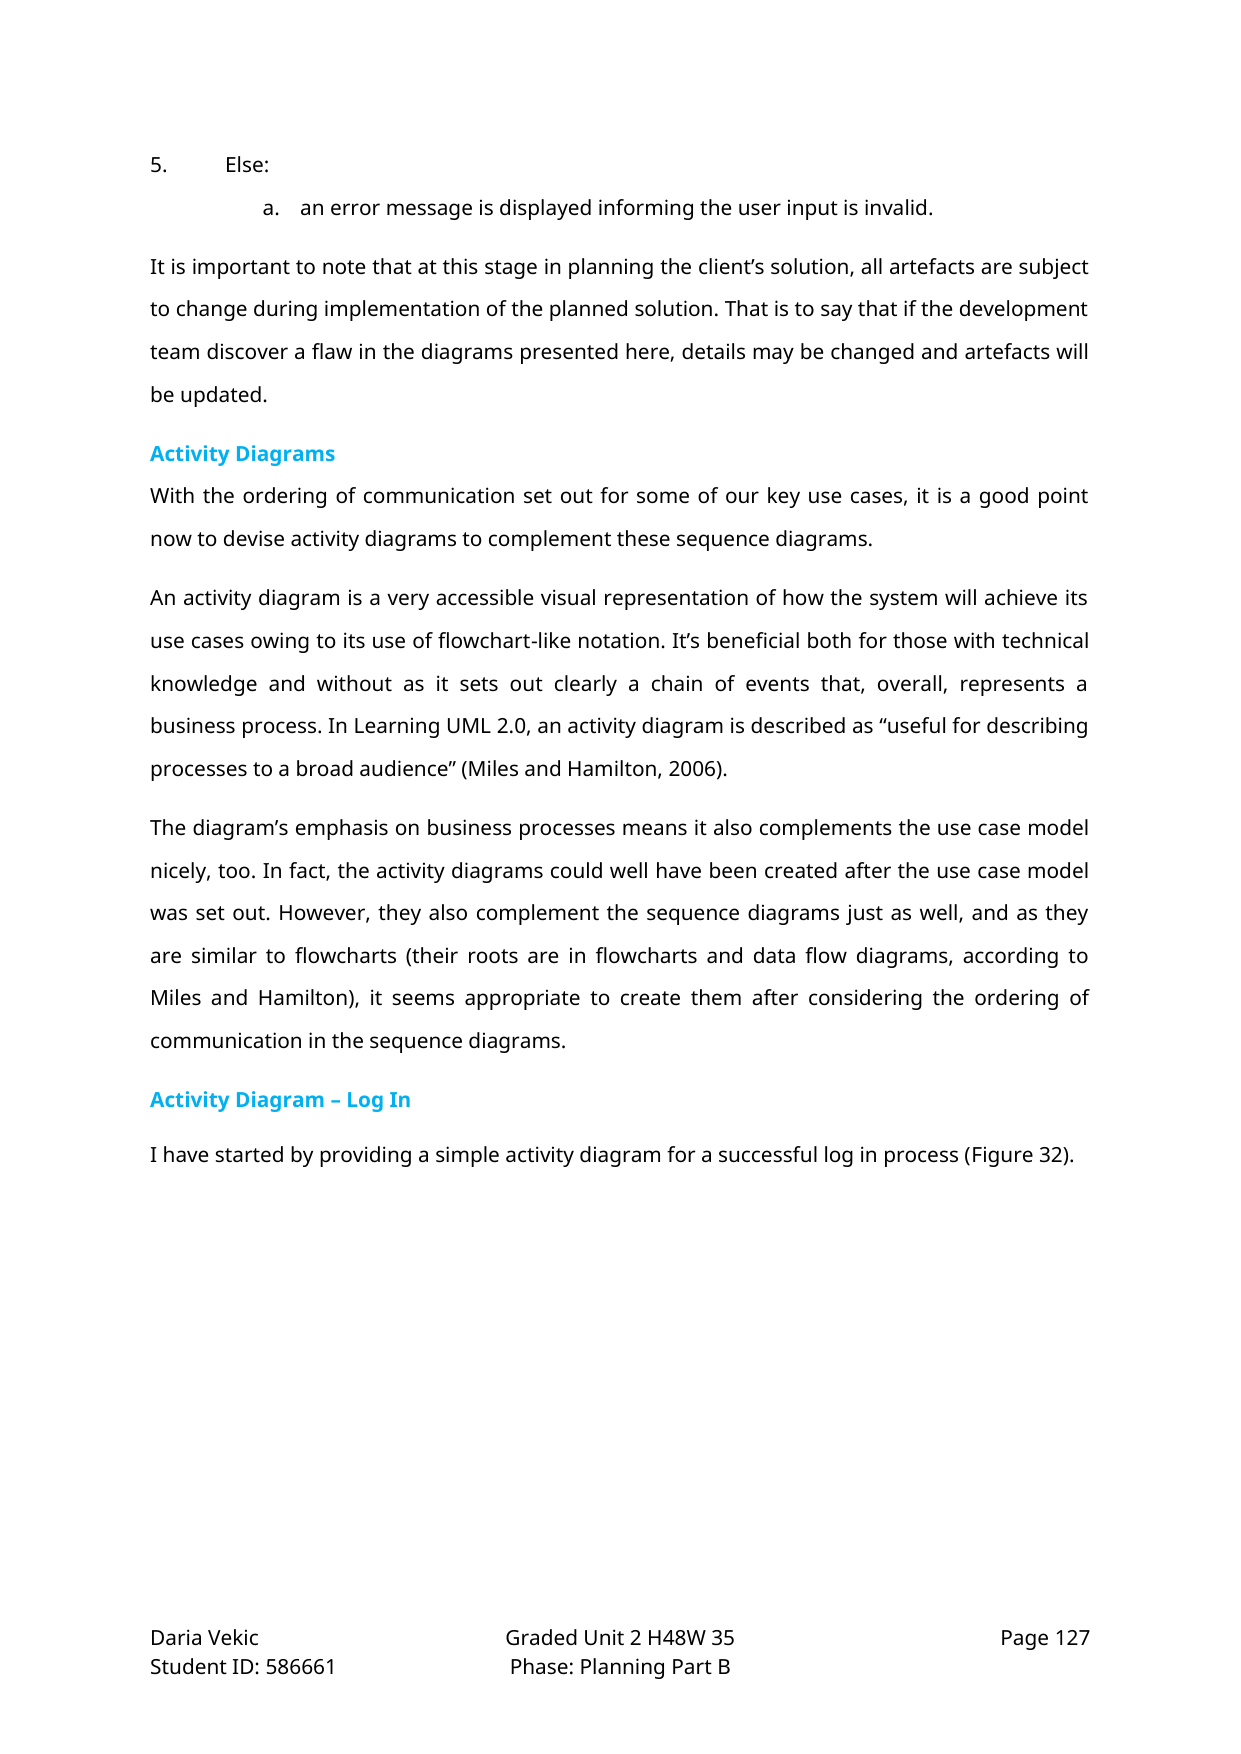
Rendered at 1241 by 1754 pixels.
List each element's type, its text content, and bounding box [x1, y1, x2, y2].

subtitle Activity Diagrams [150, 439, 1090, 467]
list Else: [150, 150, 1090, 178]
subtitle Activity Diagram – Log In [150, 1085, 1090, 1114]
list an error message is displayed informing the user input is invalid. [262, 193, 1090, 221]
text With the ordering of communication set out for some of our key use cases, it is a good point now to devise activity diagrams to complement these sequence diagrams. [150, 482, 1090, 553]
text The diagram’s emphasis on business processes means it also complements the use case model nicely, too. In fact, the activity diagrams could well have been created after the use case model was set out. However, they also complement the sequence diagrams just as well, and as they are similar to flowcharts (their roots are in flowcharts and data flow diagrams, according to Miles and Hamilton), it seems appropriate to create them after considering the ordering of communication in the sequence diagrams. [150, 813, 1090, 1054]
text It is important to note that at this stage in planning the client’s solution, all artefacts are subject to change during implementation of the planned solution. That is to say that if the development team discover a flaw in the diagrams presented here, details may be changed and artefacts will be updated. [150, 252, 1090, 408]
text An activity diagram is a very accessible visual representation of how the system will achieve its use cases owing to its use of flowchart-like notation. It’s beneficial both for those with technical knowledge and without as it sets out clearly a chain of events that, overall, represents a business process. In Learning UML 2.0, an activity diagram is described as “useful for describing processes to a broad audience” (Miles and Hamilton, 2006). [150, 583, 1090, 782]
text I have started by providing a simple activity diagram for a successful log in process (Figure 32). [150, 1141, 1090, 1169]
